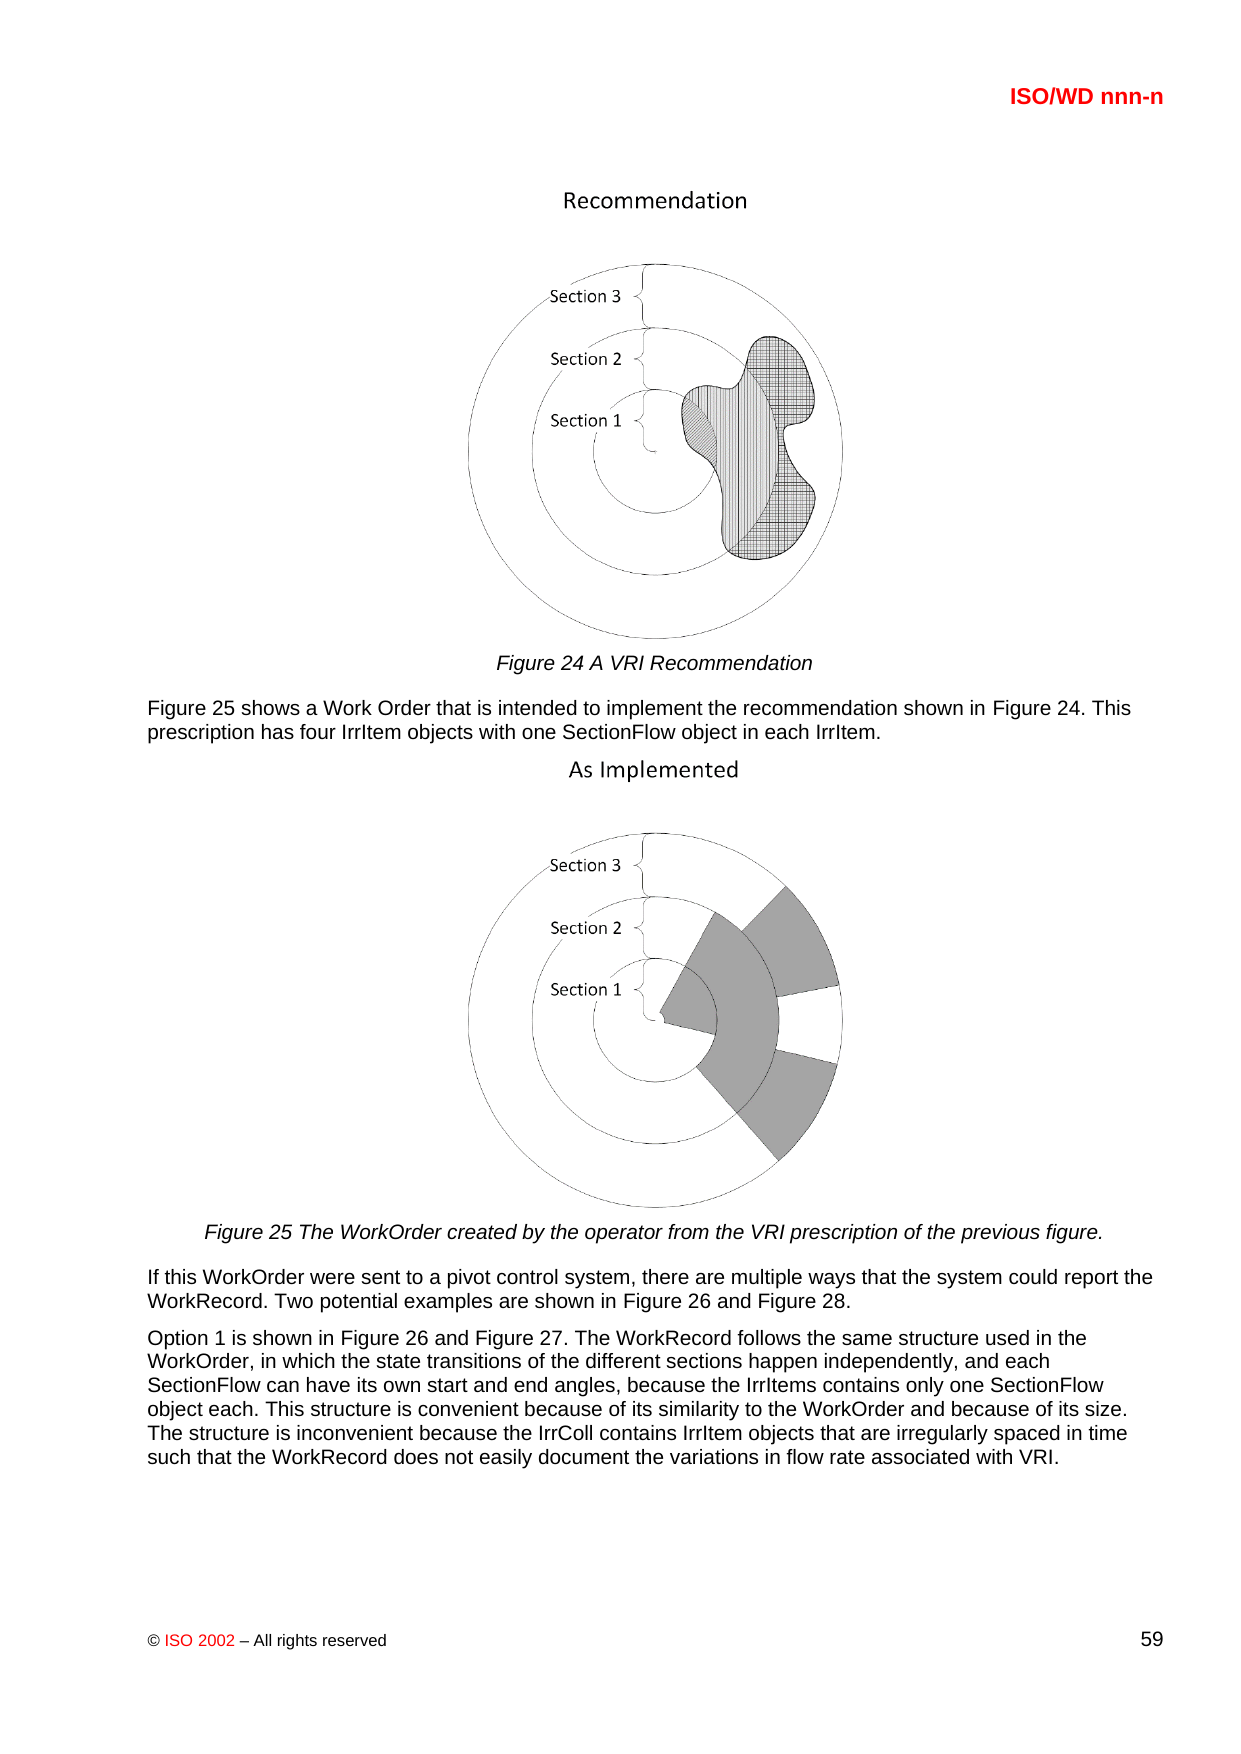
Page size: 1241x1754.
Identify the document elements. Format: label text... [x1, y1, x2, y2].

picture [467, 186, 843, 639]
text If this WorkOrder were sent to a pivot control system, there are multiple ways that the system could report the WorkRecord. Two potential examples are shown in Figure 25 and Figure 27. [147, 1265, 1164, 1313]
picture [467, 756, 843, 1208]
text Figure 24 shows a Work Order that is intended to implement the recommendation shown in Figure 23. This prescription has four IrrItem objects with one SectionFlow object in each IrrItem. [147, 696, 1164, 744]
text Figure 24 A VRI Recommendation [147, 651, 1164, 675]
text Figure 25 The WorkOrder created by the operator from the VRI prescription of the previous figure. [147, 1220, 1164, 1244]
text Option 1 is shown in Figure 25 and Figure 26. The WorkRecord follows the same structure used in the WorkOrder, in which the state transitions of the different sections happen independently, and each SectionFlow can have its own start and end angles, because the IrrItems contains only one SectionFlow object each. This structure is convenient because of its similarity to the WorkOrder and because of its size. The structure is inconvenient because the IrrColl contains IrrItem objects that are irregularly spaced in time such that the WorkRecord does not easily document the variations in flow rate associated with VRI. [147, 1325, 1164, 1469]
